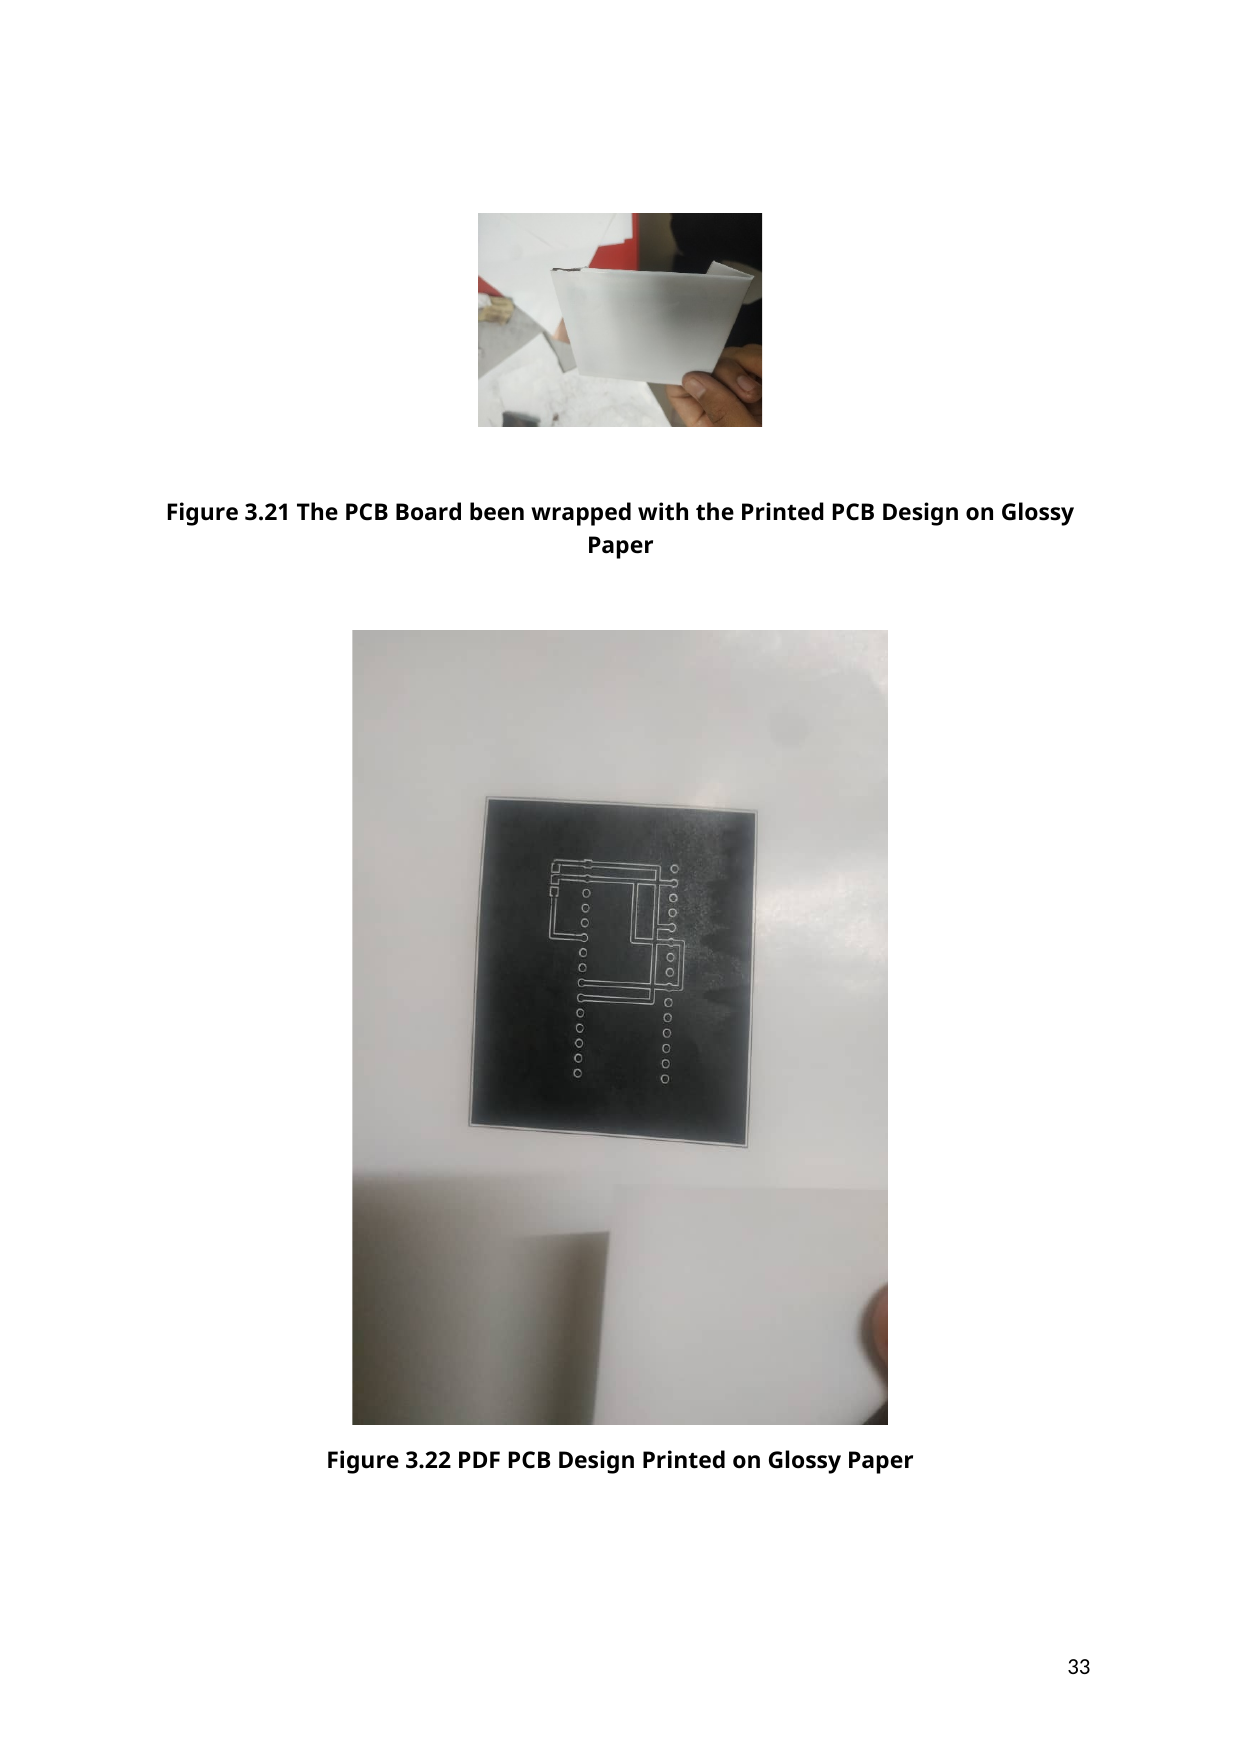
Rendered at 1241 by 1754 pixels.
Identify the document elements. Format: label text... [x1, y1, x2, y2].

picture [478, 213, 763, 427]
text Figure 3.22 PDF PCB Design Printed on Glossy Paper [150, 1444, 1090, 1475]
text Figure 3.21 The PCB Board been wrapped with the Printed PCB Design on Glossy Paper [150, 496, 1090, 561]
picture [352, 630, 888, 1425]
